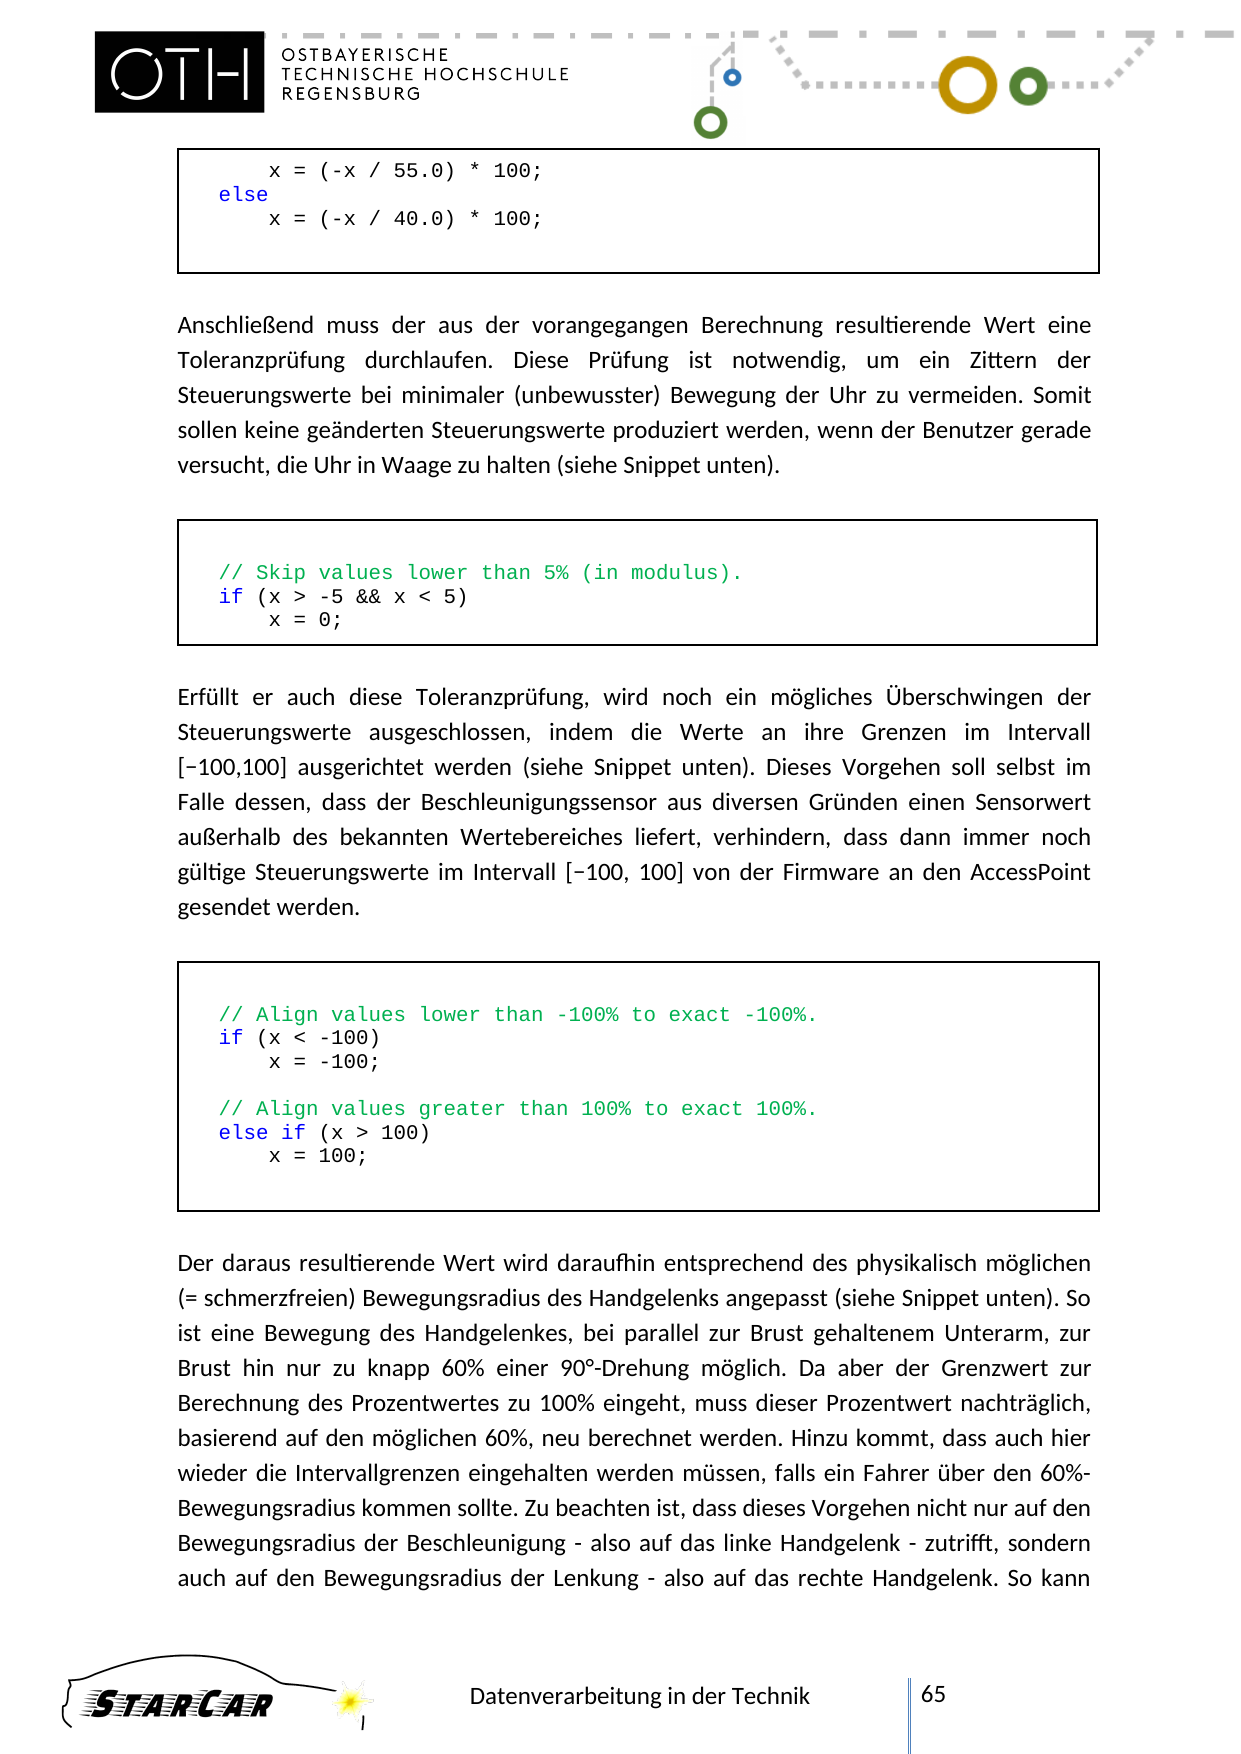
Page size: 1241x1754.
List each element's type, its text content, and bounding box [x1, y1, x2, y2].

text Anschließend muss der aus der vorangegangen Berechnung resultierende Wert eine Toleranzprüfung durchlaufen. Diese Prüfung ist notwendig, um ein Zittern der Steuerungswerte bei minimaler (unbewusster) Bewegung der Uhr zu vermeiden. Somit sollen keine geänderten Steuerungswerte produziert werden, wenn der Benutzer gerade versucht, die Uhr in Waage zu halten (siehe Snippet unten). [177, 309, 1092, 480]
table_header // Skip values lower than 5% (in modulus). if (x > -5 && x < 5) x = 0; [179, 521, 1096, 643]
picture [54, 1651, 380, 1730]
table_header // Calculate percentage portion of the value relative to its range. if (x < 0) x = (-x / 55.0) * 100; else x = (-x / 40.0) * 100; [179, 150, 1098, 272]
table_header // Align values lower than -100% to exact -100%. if (x < -100) x = -100; // Align values greater than 100% to exact 100%. else if (x > 100) x = 100; [179, 963, 1098, 1210]
picture [94, 15, 1237, 145]
text Erfüllt er auch diese Toleranzprüfung, wird noch ein mögliches Überschwingen der Steuerungswerte ausgeschlossen, indem die Werte an ihre Grenzen im Intervall [−100,100] ausgerichtet werden (siehe Snippet unten). Dieses Vorgehen soll selbst im Falle dessen, dass der Beschleunigungssensor aus diversen Gründen einen Sensorwert außerhalb des bekannten Wertebereiches liefert, verhindern, dass dann immer noch gültige Steuerungswerte im Intervall [−100, 100] von der Firmware an den AccessPoint gesendet werden. [177, 681, 1092, 921]
